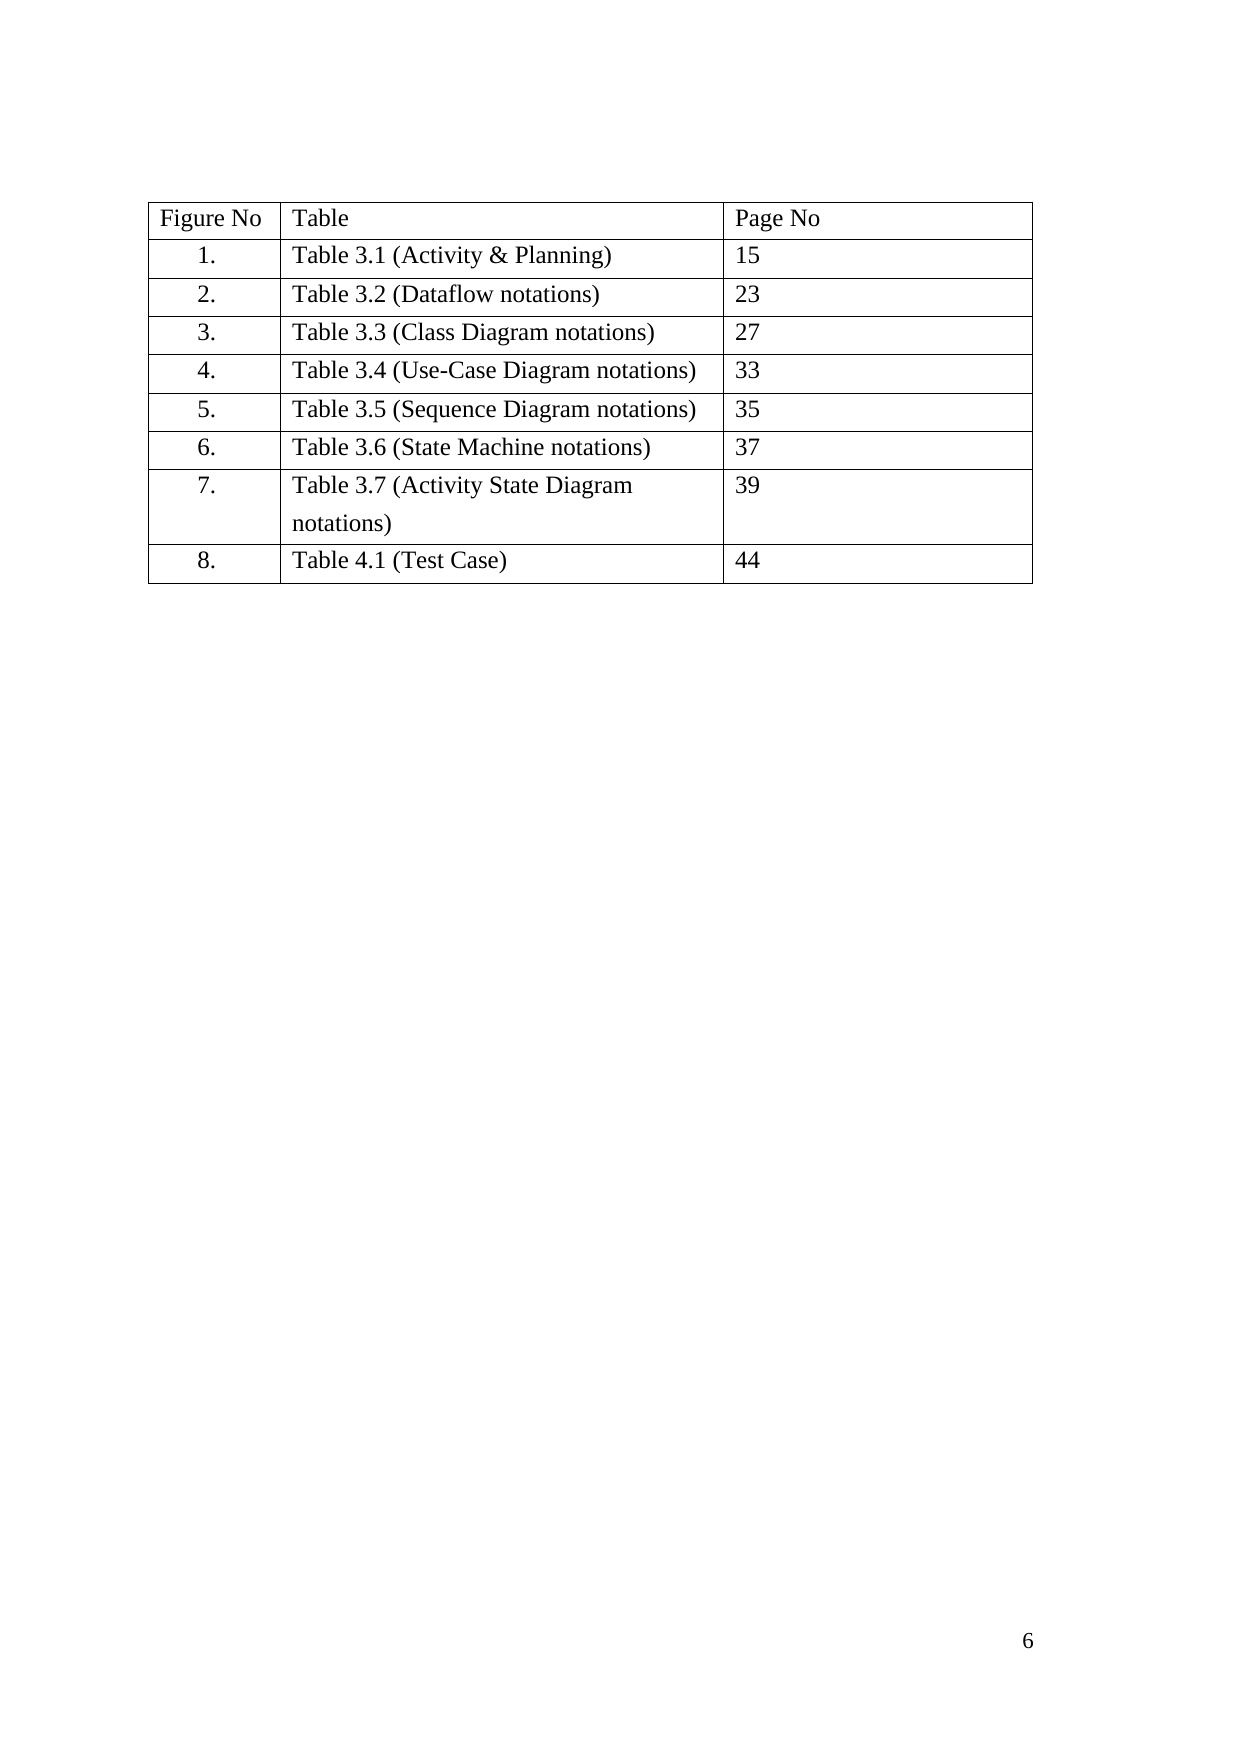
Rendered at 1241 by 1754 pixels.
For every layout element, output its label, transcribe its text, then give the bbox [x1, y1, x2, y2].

table_header Page No [724, 203, 1032, 239]
table_cell Table 3.1 (Activity & Planning) [281, 240, 723, 278]
table_cell Table 3.4 (Use-Case Diagram notations) [281, 355, 723, 393]
table_cell 37 [724, 432, 1032, 469]
table_cell 44 [724, 545, 1032, 582]
table_cell Table 3.2 (Dataflow notations) [281, 279, 723, 316]
table_cell 23 [724, 279, 1032, 316]
table_cell Table 3.3 (Class Diagram notations) [281, 317, 723, 354]
table_cell [149, 240, 280, 278]
table_cell 27 [724, 317, 1032, 354]
table_cell Table 3.6 (State Machine notations) [281, 432, 723, 469]
table_cell 33 [724, 355, 1032, 393]
table_cell [149, 355, 280, 393]
table_cell [149, 432, 280, 469]
table_cell [149, 279, 280, 316]
table_cell [149, 317, 280, 354]
table_cell [149, 394, 280, 431]
table_cell Table 3.5 (Sequence Diagram notations) [281, 394, 723, 431]
table_cell [149, 545, 280, 582]
table_header Table [281, 203, 723, 239]
table_cell 39 [724, 470, 1032, 544]
table_cell Table 3.7 (Activity State Diagram notations) [281, 470, 723, 544]
table_cell [149, 470, 280, 544]
table_cell Table 4.1 (Test Case) [281, 545, 723, 582]
table_cell 35 [724, 394, 1032, 431]
table_cell 15 [724, 240, 1032, 278]
table_header Figure No [149, 203, 280, 239]
